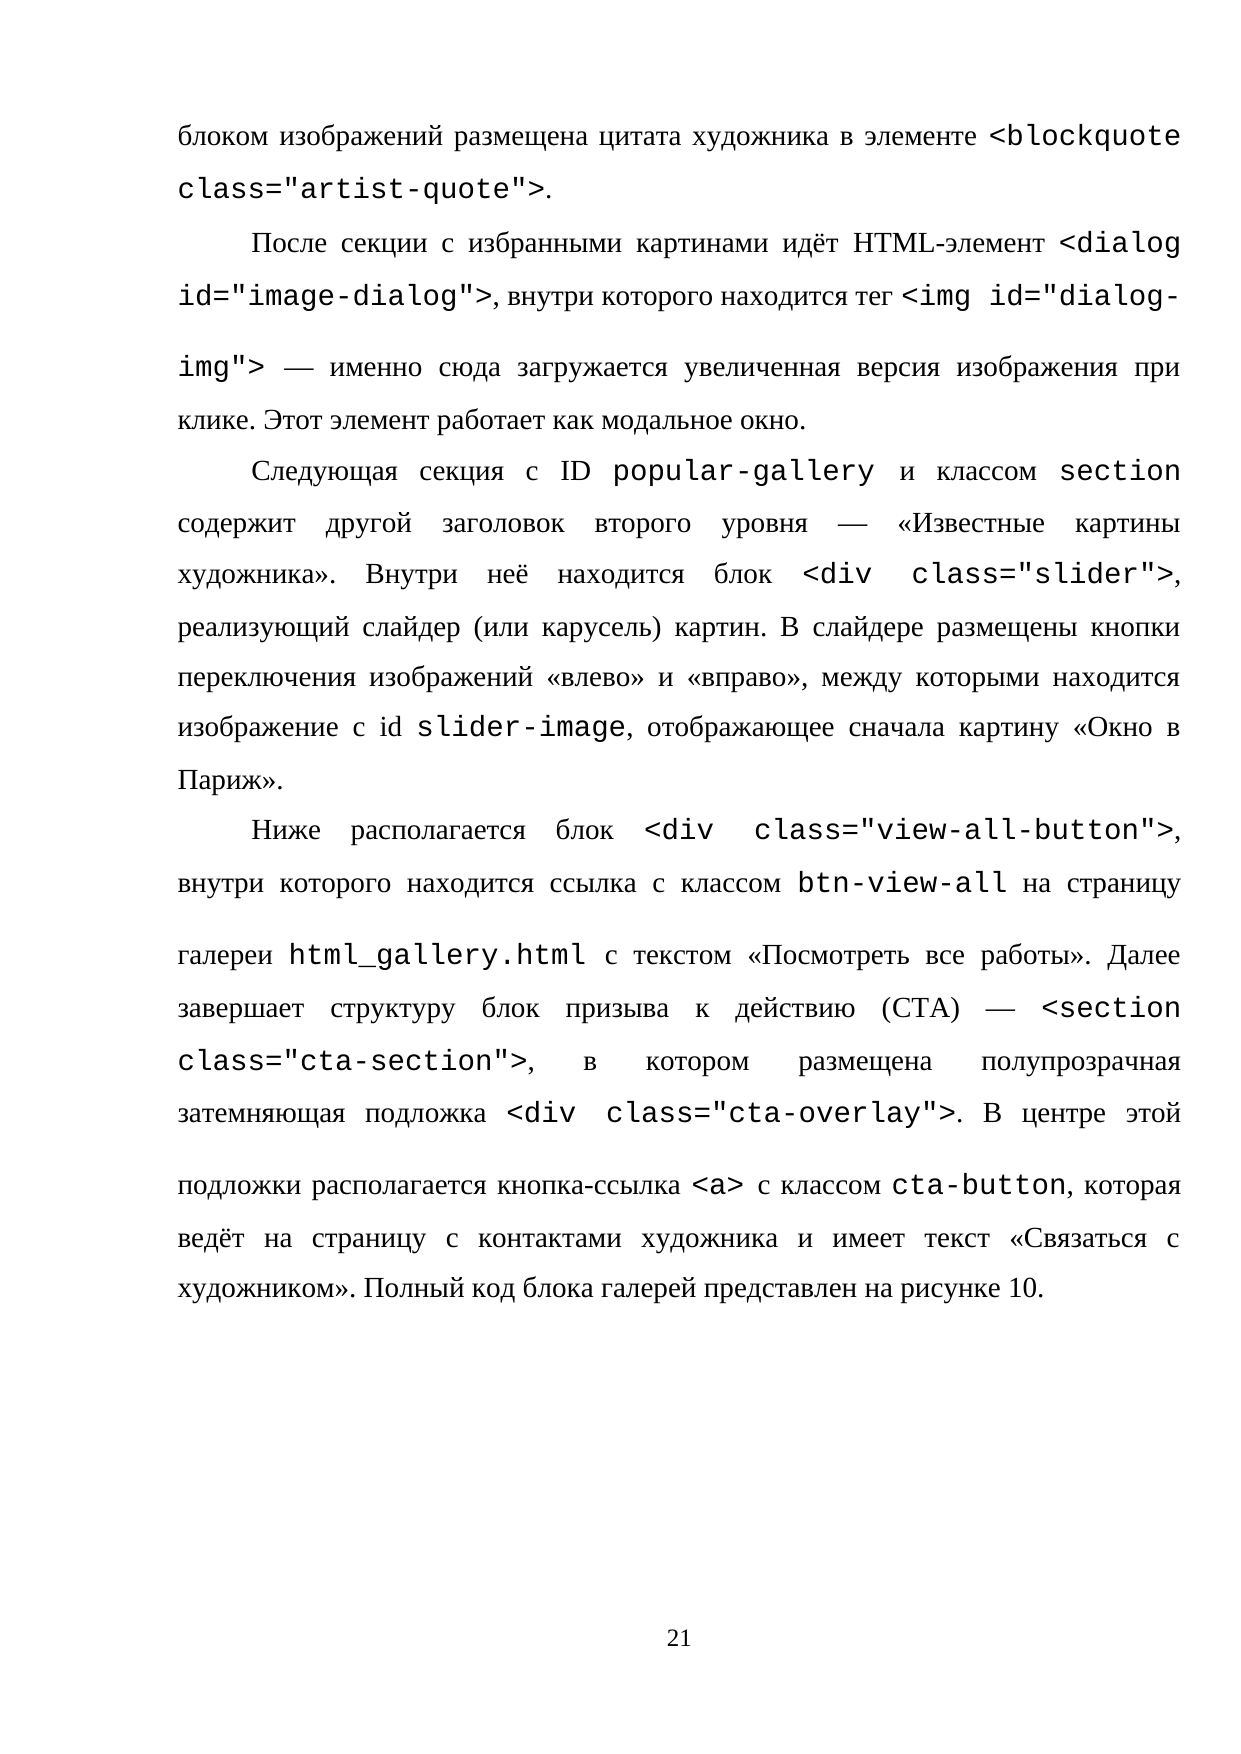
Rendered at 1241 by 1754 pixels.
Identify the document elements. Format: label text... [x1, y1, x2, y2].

text После секции с избранными картинами идёт HTML-элемент <dialog id="image-dialog">, внутри которого находится тег <img id="dialog-img"> — именно сюда загружается увеличенная версия изображения при клике. Этот элемент работает как модальное окно. [177, 225, 1181, 436]
text Ниже располагается блок <div class="view-all-button">, внутри которого находится ссылка с классом btn-view-all на страницу галереи html_gallery.html с текстом «Посмотреть все работы». Далее завершает структуру блок призыва к действию (CTA) — <section class="cta-section">, в котором размещена полупрозрачная затемняющая подложка <div class="cta-overlay">. В центре этой подложки располагается кнопка-ссылка <a> с классом cta-button, которая ведёт на страницу с контактами художника и имеет текст «Связаться с художником». Полный код блока галерей представлен на рисунке 10. [177, 812, 1181, 1304]
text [177, 118, 1181, 207]
text Следующая секция с ID popular-gallery и классом section содержит другой заголовок второго уровня — «Известные картины художника». Внутри неё находится блок <div class="slider">, реализующий слайдер (или карусель) картин. В слайдере размещены кнопки переключения изображений «влево» и «вправо», между которыми находится изображение с id slider-image, отображающее сначала картину «Окно в Париж». [177, 453, 1181, 796]
